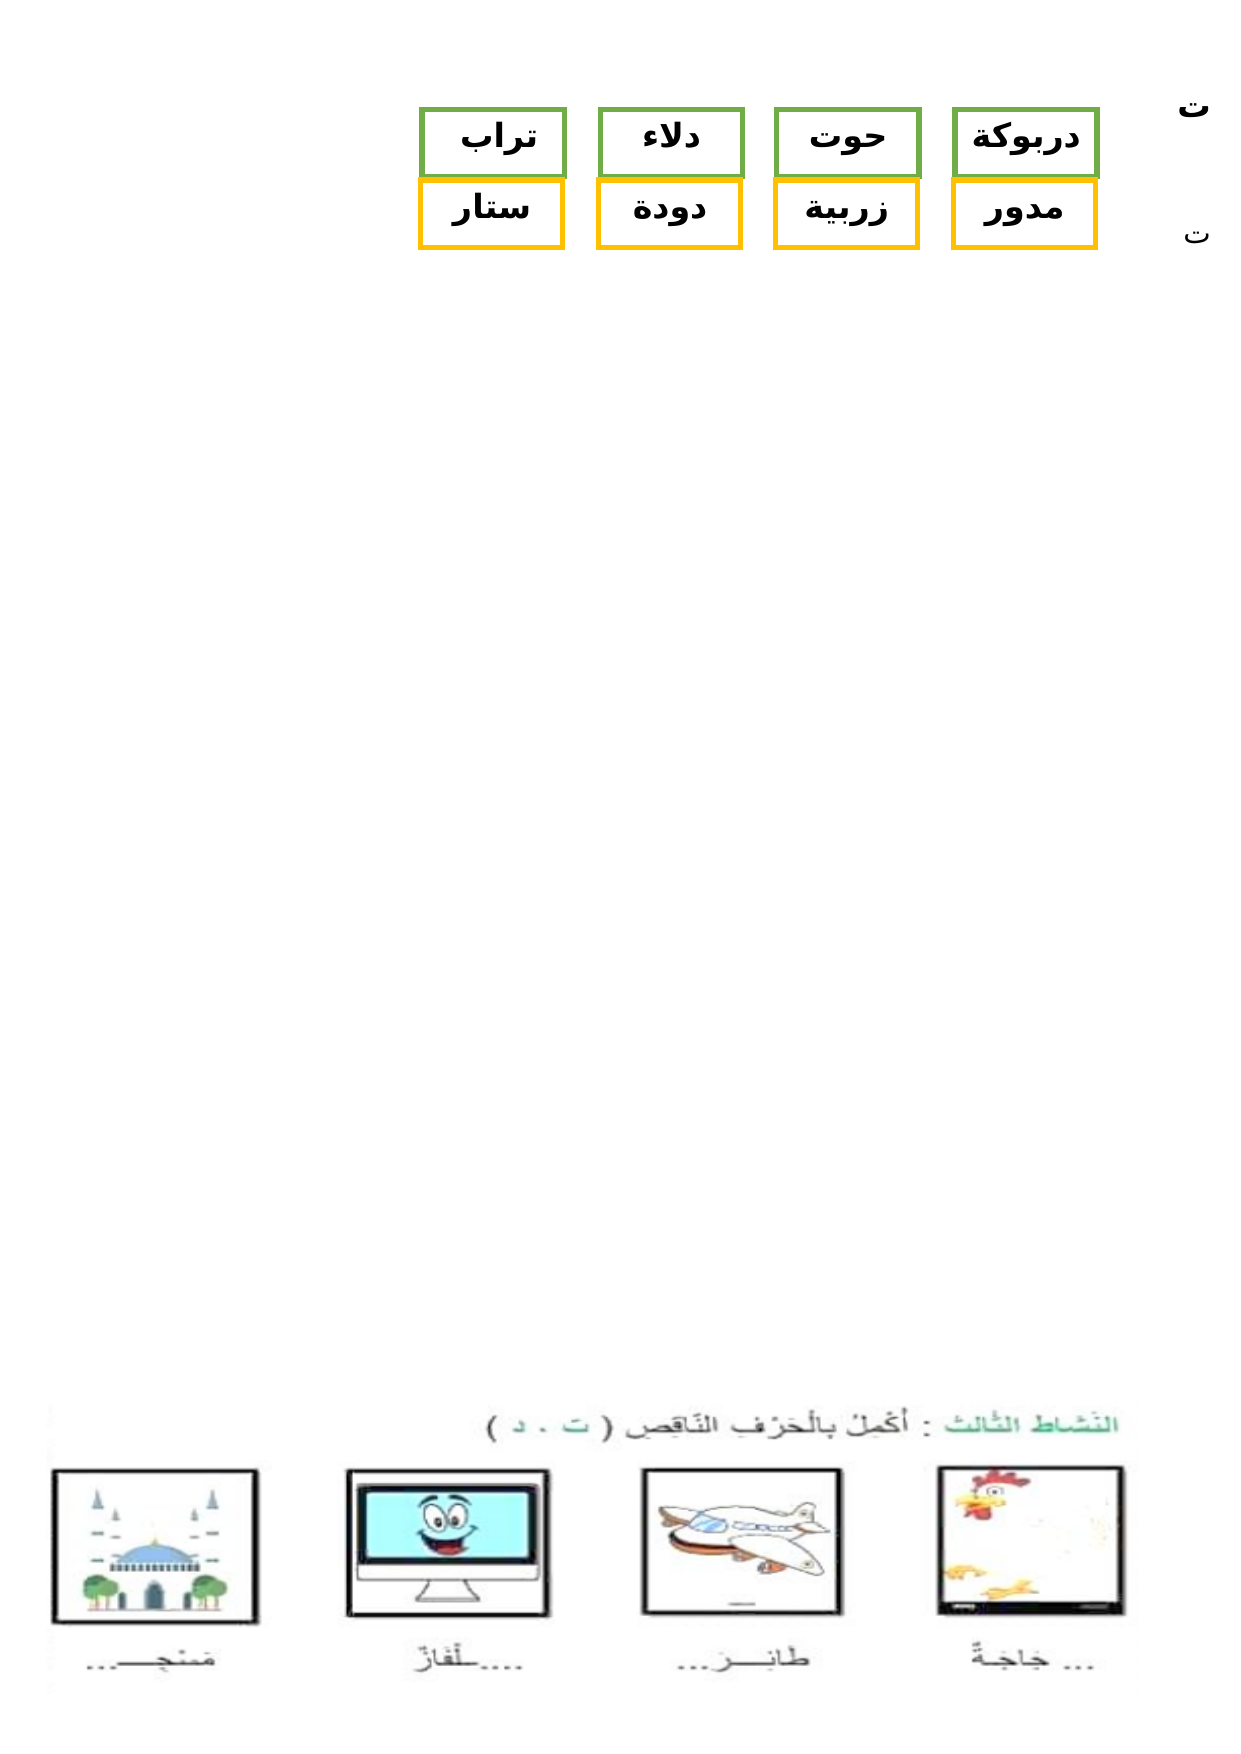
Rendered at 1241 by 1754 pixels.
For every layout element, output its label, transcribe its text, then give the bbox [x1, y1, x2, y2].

picture [29, 1401, 1157, 1694]
text ت [29, 217, 1211, 251]
text ت [29, 87, 1211, 126]
